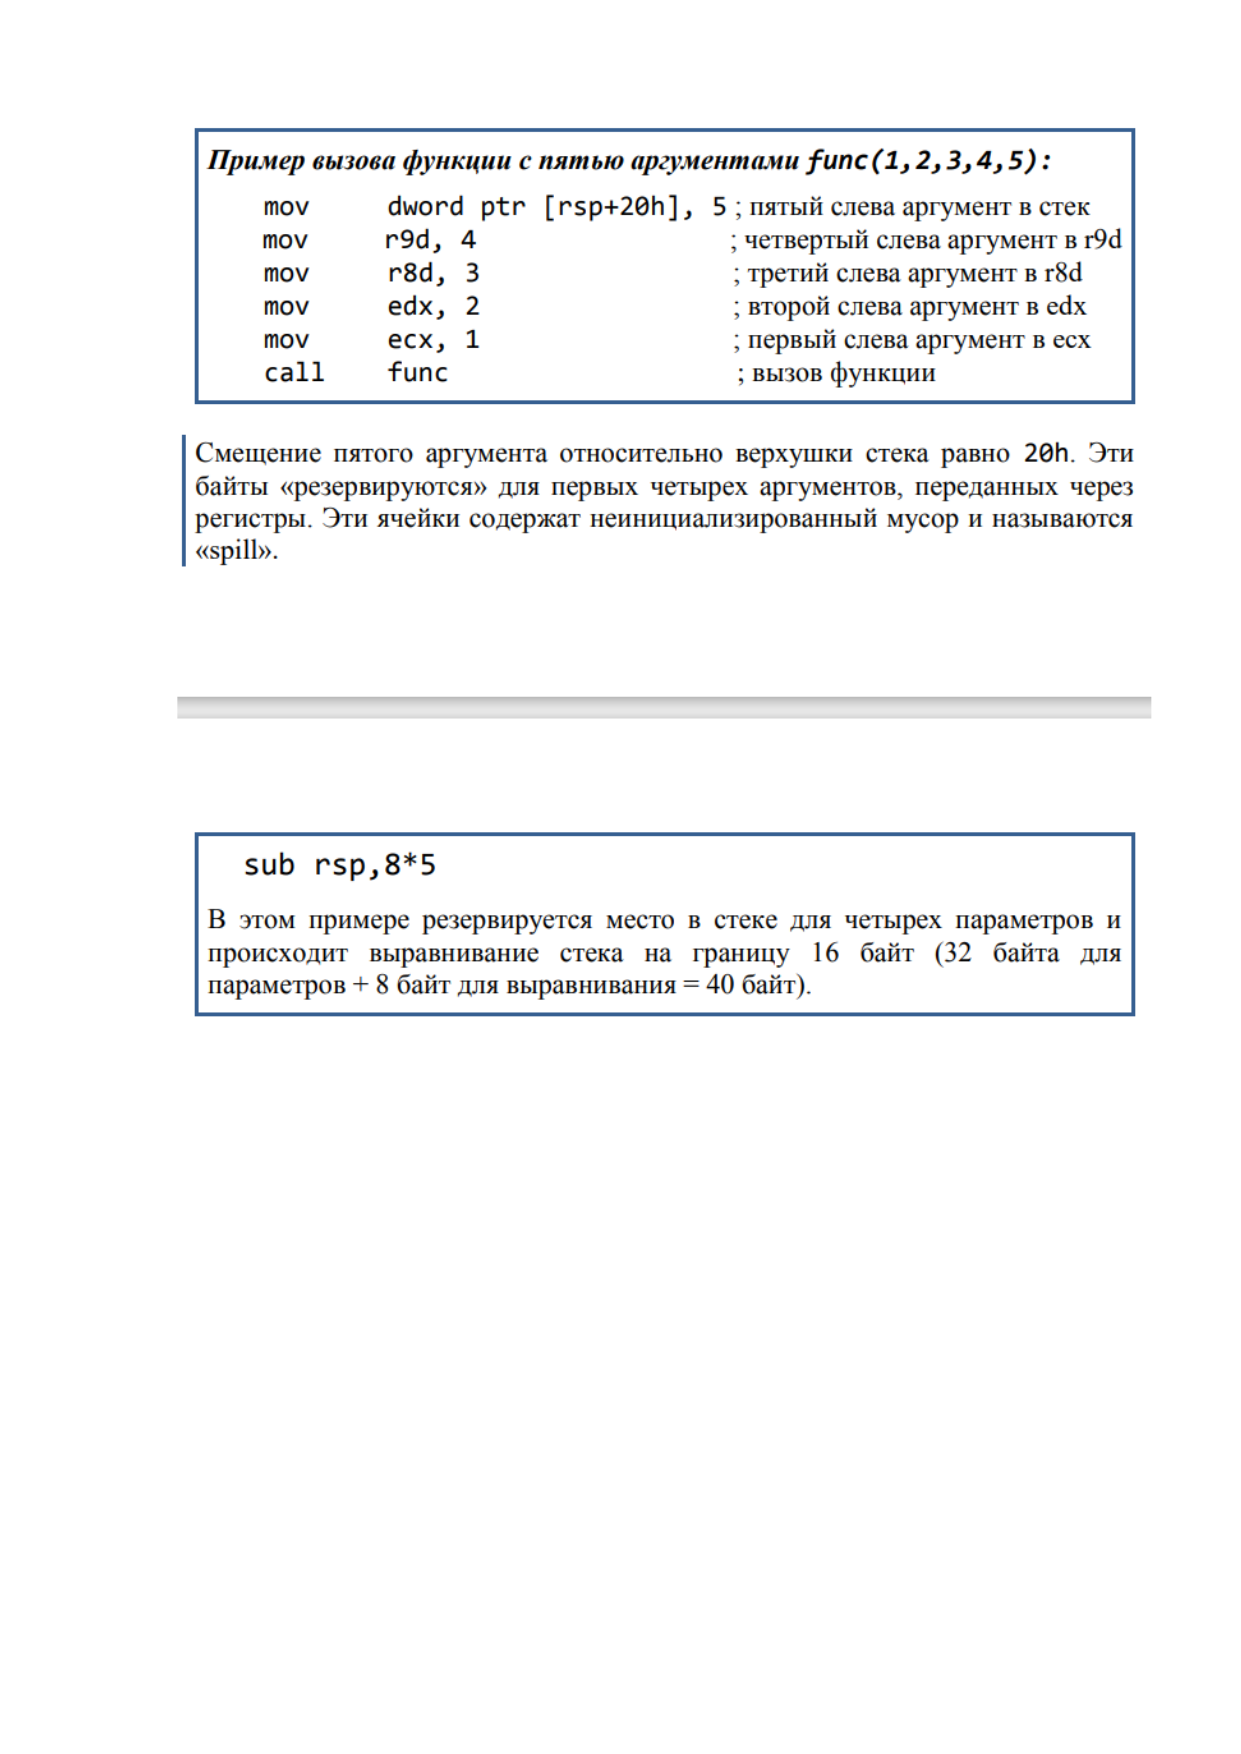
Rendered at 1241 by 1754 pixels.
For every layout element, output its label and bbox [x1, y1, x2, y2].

picture [177, 118, 1152, 1019]
